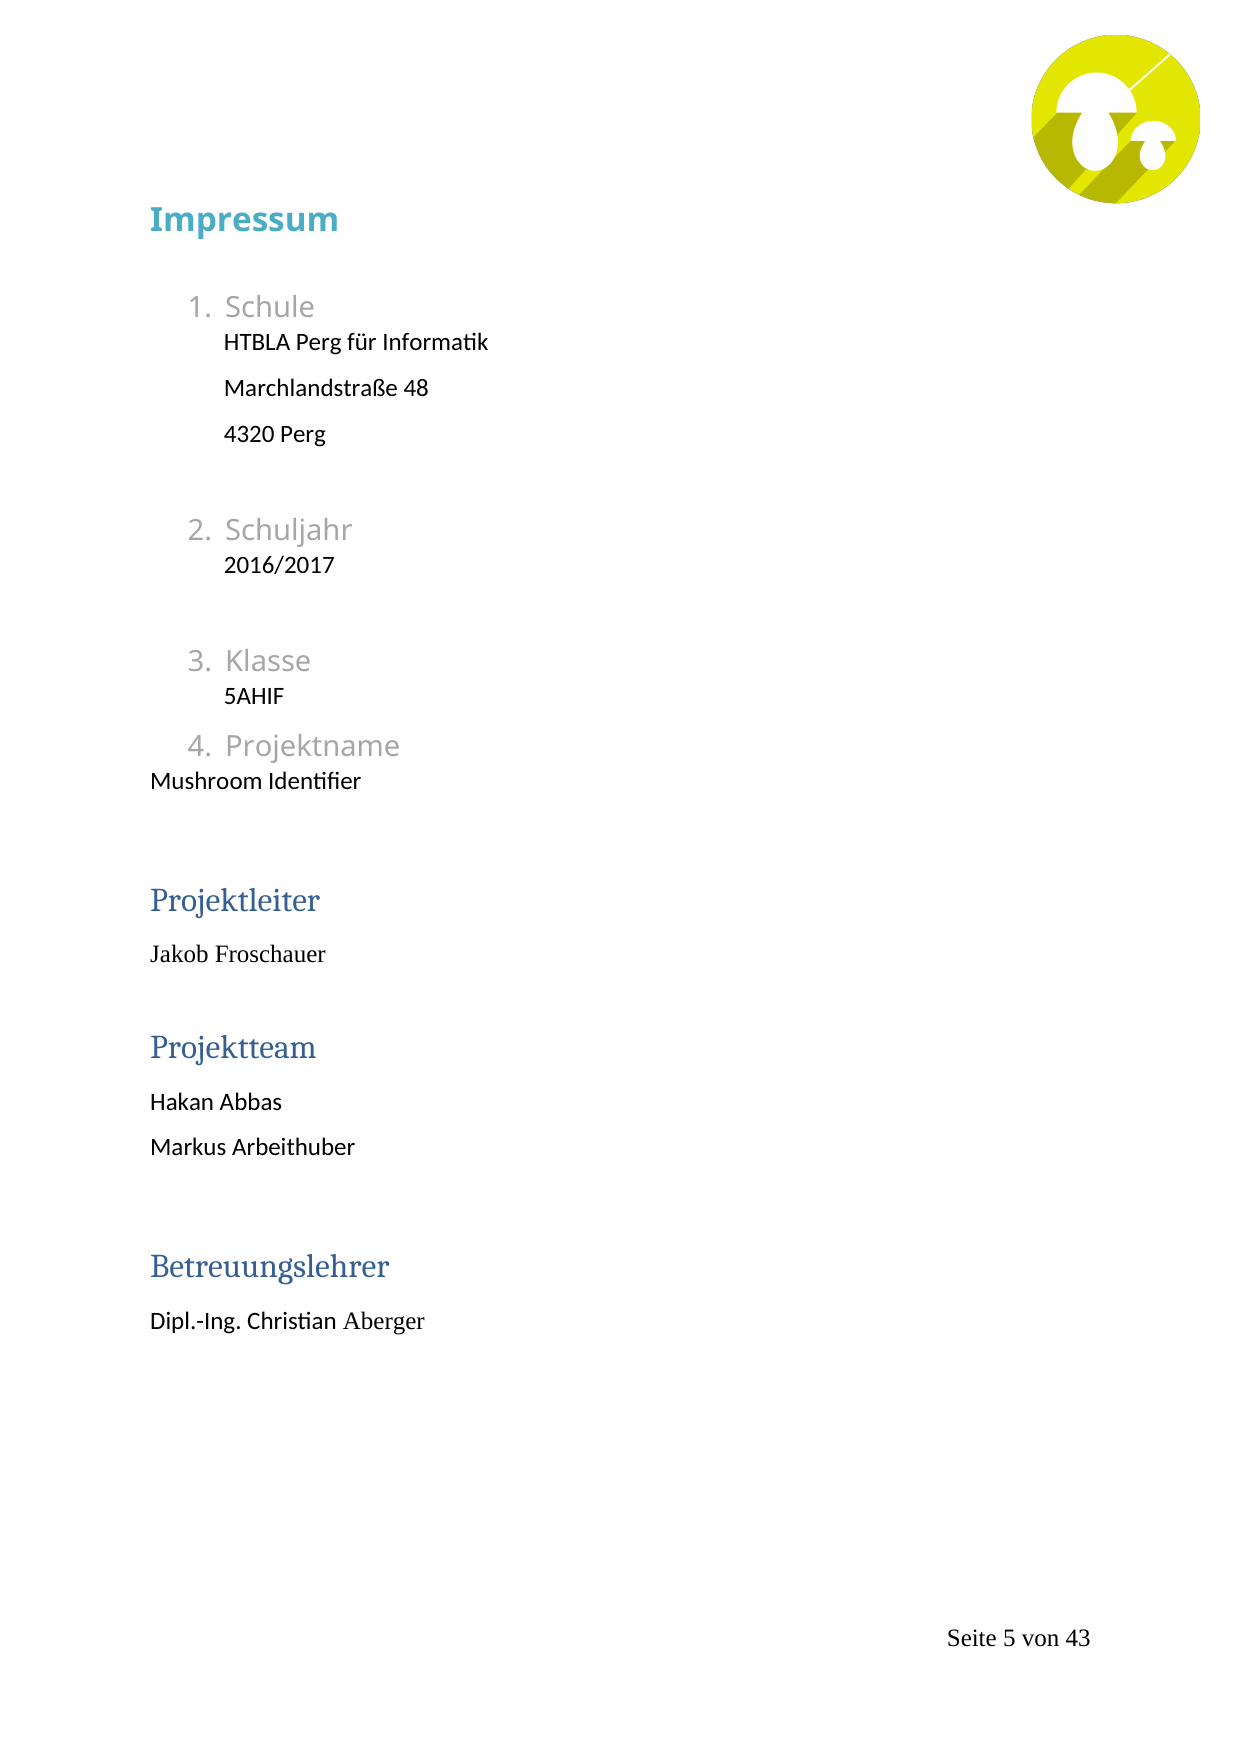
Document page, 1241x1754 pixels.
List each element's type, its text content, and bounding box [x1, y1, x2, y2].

text Markus Arbeithuber [150, 1131, 1090, 1162]
subtitle Projektleiter [150, 882, 1090, 920]
text 2016/2017 [224, 549, 1090, 579]
text Impressum [150, 195, 1090, 241]
list Projektname [187, 726, 1090, 765]
text Mushroom Identifier [150, 765, 1090, 796]
list Schule [187, 287, 1090, 326]
text Dipl.-Ing. Christian AbergerEinleitung [150, 1305, 1090, 1336]
text Hakan Abbas [150, 1086, 1090, 1116]
list Klasse [187, 640, 1090, 680]
text Marchlandstraße 48 [224, 372, 1090, 402]
subtitle Betreuungslehrer [150, 1248, 1090, 1286]
text HTBLA Perg für Informatik [224, 326, 1090, 357]
list Schuljahr [187, 509, 1090, 549]
text Jakob Froschauer [150, 939, 1090, 968]
picture [1031, 35, 1200, 204]
text 4320 Perg [224, 418, 1090, 448]
text 5AHIF [224, 680, 1090, 711]
text Projektteam [150, 1028, 1090, 1067]
